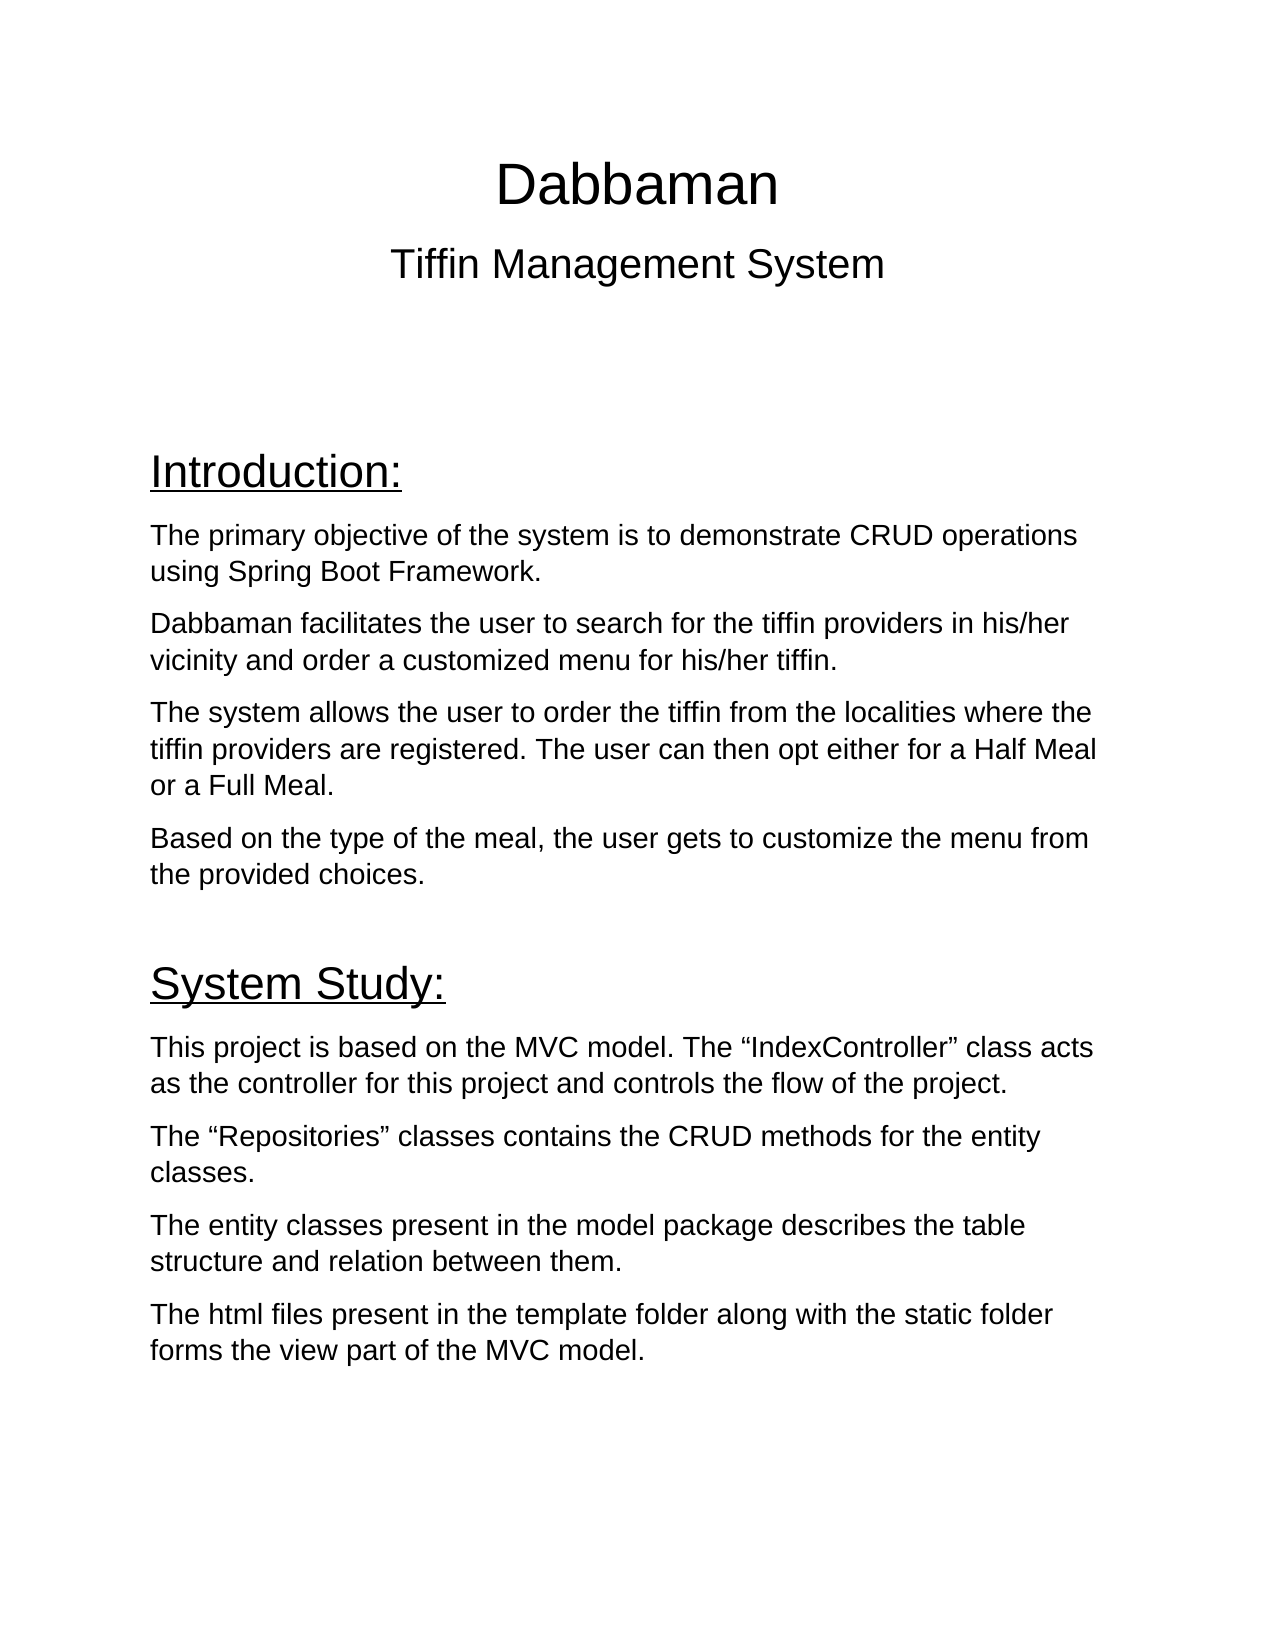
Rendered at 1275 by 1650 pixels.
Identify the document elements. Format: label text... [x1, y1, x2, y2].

text The primary objective of the system is to demonstrate CRUD operations using Spring Boot Framework. [150, 518, 1125, 587]
text The html files present in the template folder along with the static folder forms the view part of the MVC model. [150, 1297, 1125, 1367]
text Tiffin Management System [150, 239, 1125, 287]
text The system allows the user to order the tiffin from the localities where the tiffin providers are registered. The user can then opt either for a Half Meal or a Full Meal. [150, 696, 1125, 801]
text Based on the type of the meal, the user gets to customize the menu from the provided choices. [150, 821, 1125, 890]
text Introduction: [150, 444, 1125, 497]
text The “Repositories” classes contains the CRUD methods for the entity classes. [150, 1119, 1125, 1189]
text The entity classes present in the model package describes the table structure and relation between them. [150, 1208, 1125, 1278]
text Dabbaman [150, 150, 1125, 217]
text This project is based on the MVC model. The “IndexController” class acts as the controller for this project and controls the flow of the project. [150, 1030, 1125, 1100]
text System Study: [150, 956, 1125, 1009]
text Dabbaman facilitates the user to search for the tiffin providers in his/her vicinity and order a customized menu for his/her tiffin. [150, 607, 1125, 676]
